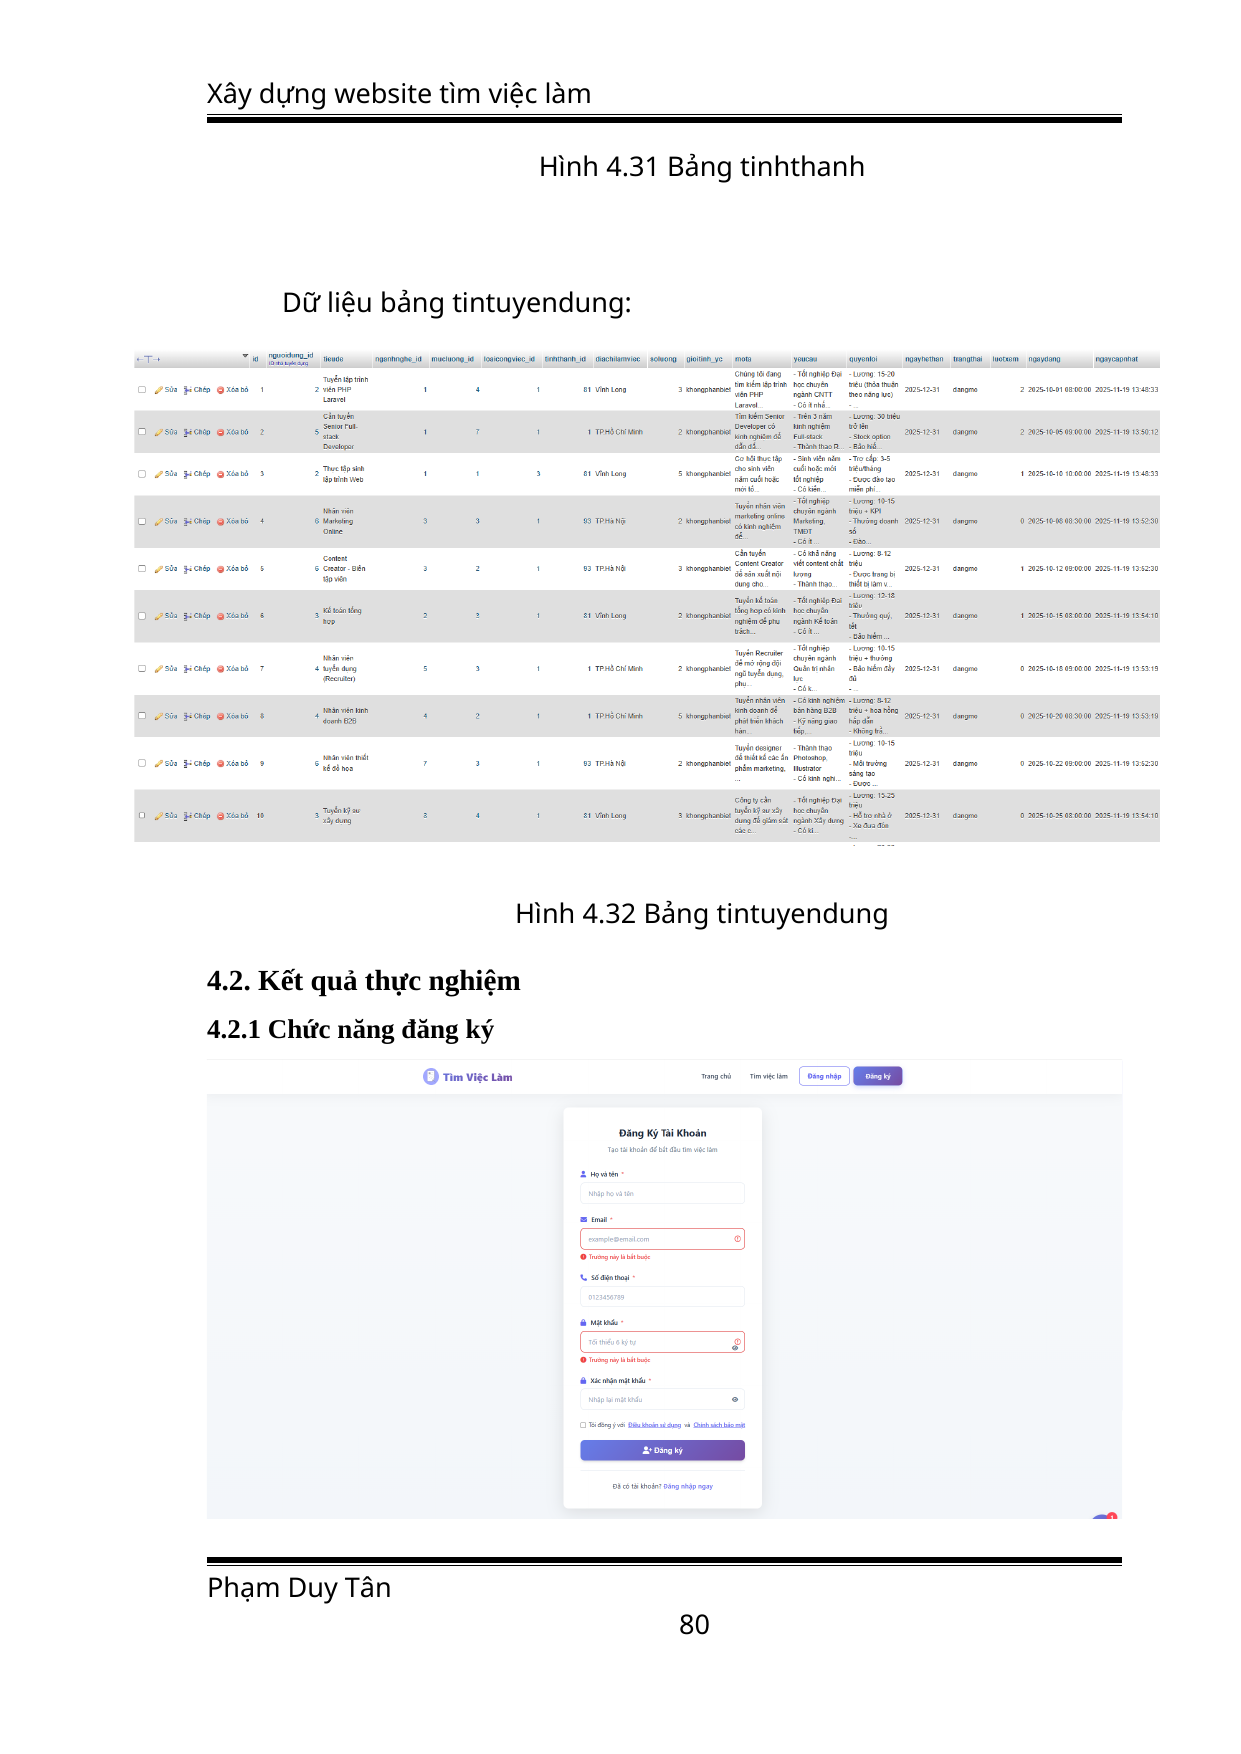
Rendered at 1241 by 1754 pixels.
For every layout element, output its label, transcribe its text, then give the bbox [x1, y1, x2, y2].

subtitle Kết quả thực nghiệm [207, 963, 1122, 996]
picture [134, 348, 1167, 846]
text Dữ liệu bảng tintuyendung: [207, 283, 1122, 320]
subtitle Chức năng đăng ký [207, 1013, 1122, 1044]
picture [206, 1059, 1123, 1519]
